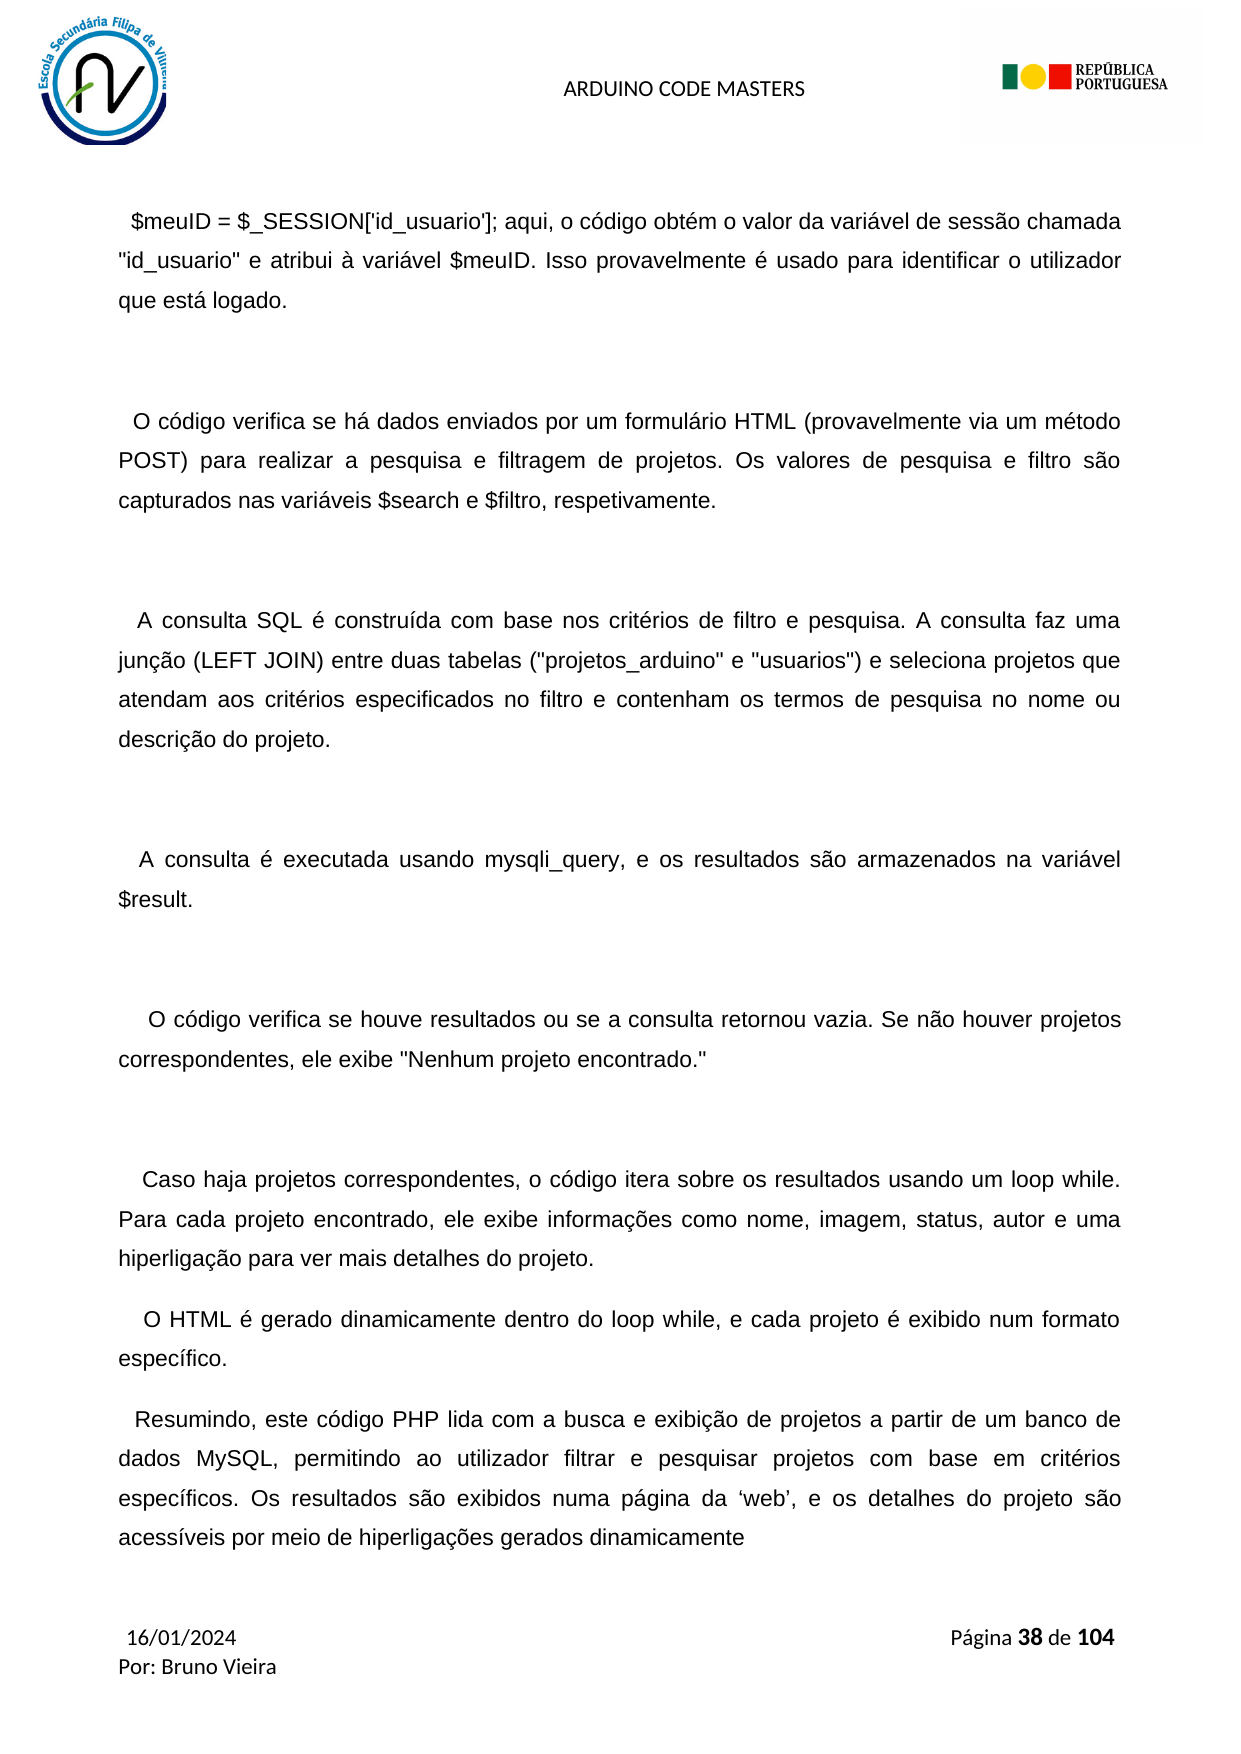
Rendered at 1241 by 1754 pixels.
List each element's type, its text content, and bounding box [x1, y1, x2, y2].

text Resumindo, este código PHP lida com a busca e exibição de projetos a partir de um banco de dados MySQL, permitindo ao utilizador filtrar e pesquisar projetos com base em critérios específicos. Os resultados são exibidos numa página da ‘web’, e os detalhes do projeto são acessíveis por meio de hiperligações gerados dinamicamente [118, 1406, 1122, 1550]
text O código verifica se há dados enviados por um formulário HTML (provavelmente via um método POST) para realizar a pesquisa e filtragem de projetos. Os valores de pesquisa e filtro são capturados nas variáveis $search e $filtro, respetivamente. [118, 408, 1122, 513]
text Caso haja projetos correspondentes, o código itera sobre os resultados usando um loop while. Para cada projeto encontrado, ele exibe informações como nome, imagem, status, autor e uma hiperligação para ver mais detalhes do projeto. [118, 1166, 1122, 1272]
text O HTML é gerado dinamicamente dentro do loop while, e cada projeto é exibido num formato específico. [118, 1306, 1122, 1372]
text O código verifica se houve resultados ou se a consulta retornou vazia. Se não houver projetos correspondentes, ele exibe "Nenhum projeto encontrado." [118, 1006, 1122, 1072]
picture [37, 15, 167, 144]
text $meuID = $_SESSION['id_usuario']; aqui, o código obtém o valor da variável de sessão chamada "id_usuario" e atribui à variável $meuID. Isso provavelmente é usado para identificar o utilizador que está logado. [118, 208, 1122, 313]
text A consulta é executada usando mysqli_query, e os resultados são armazenados na variável $result. [118, 846, 1122, 912]
text A consulta SQL é construída com base nos critérios de filtro e pesquisa. A consulta faz uma junção (LEFT JOIN) entre duas tabelas ("projetos_arduino" e "usuarios") e seleciona projetos que atendam aos critérios especificados no filtro e contenham os termos de pesquisa no nome ou descrição do projeto. [118, 607, 1122, 752]
picture [959, 8, 1204, 146]
